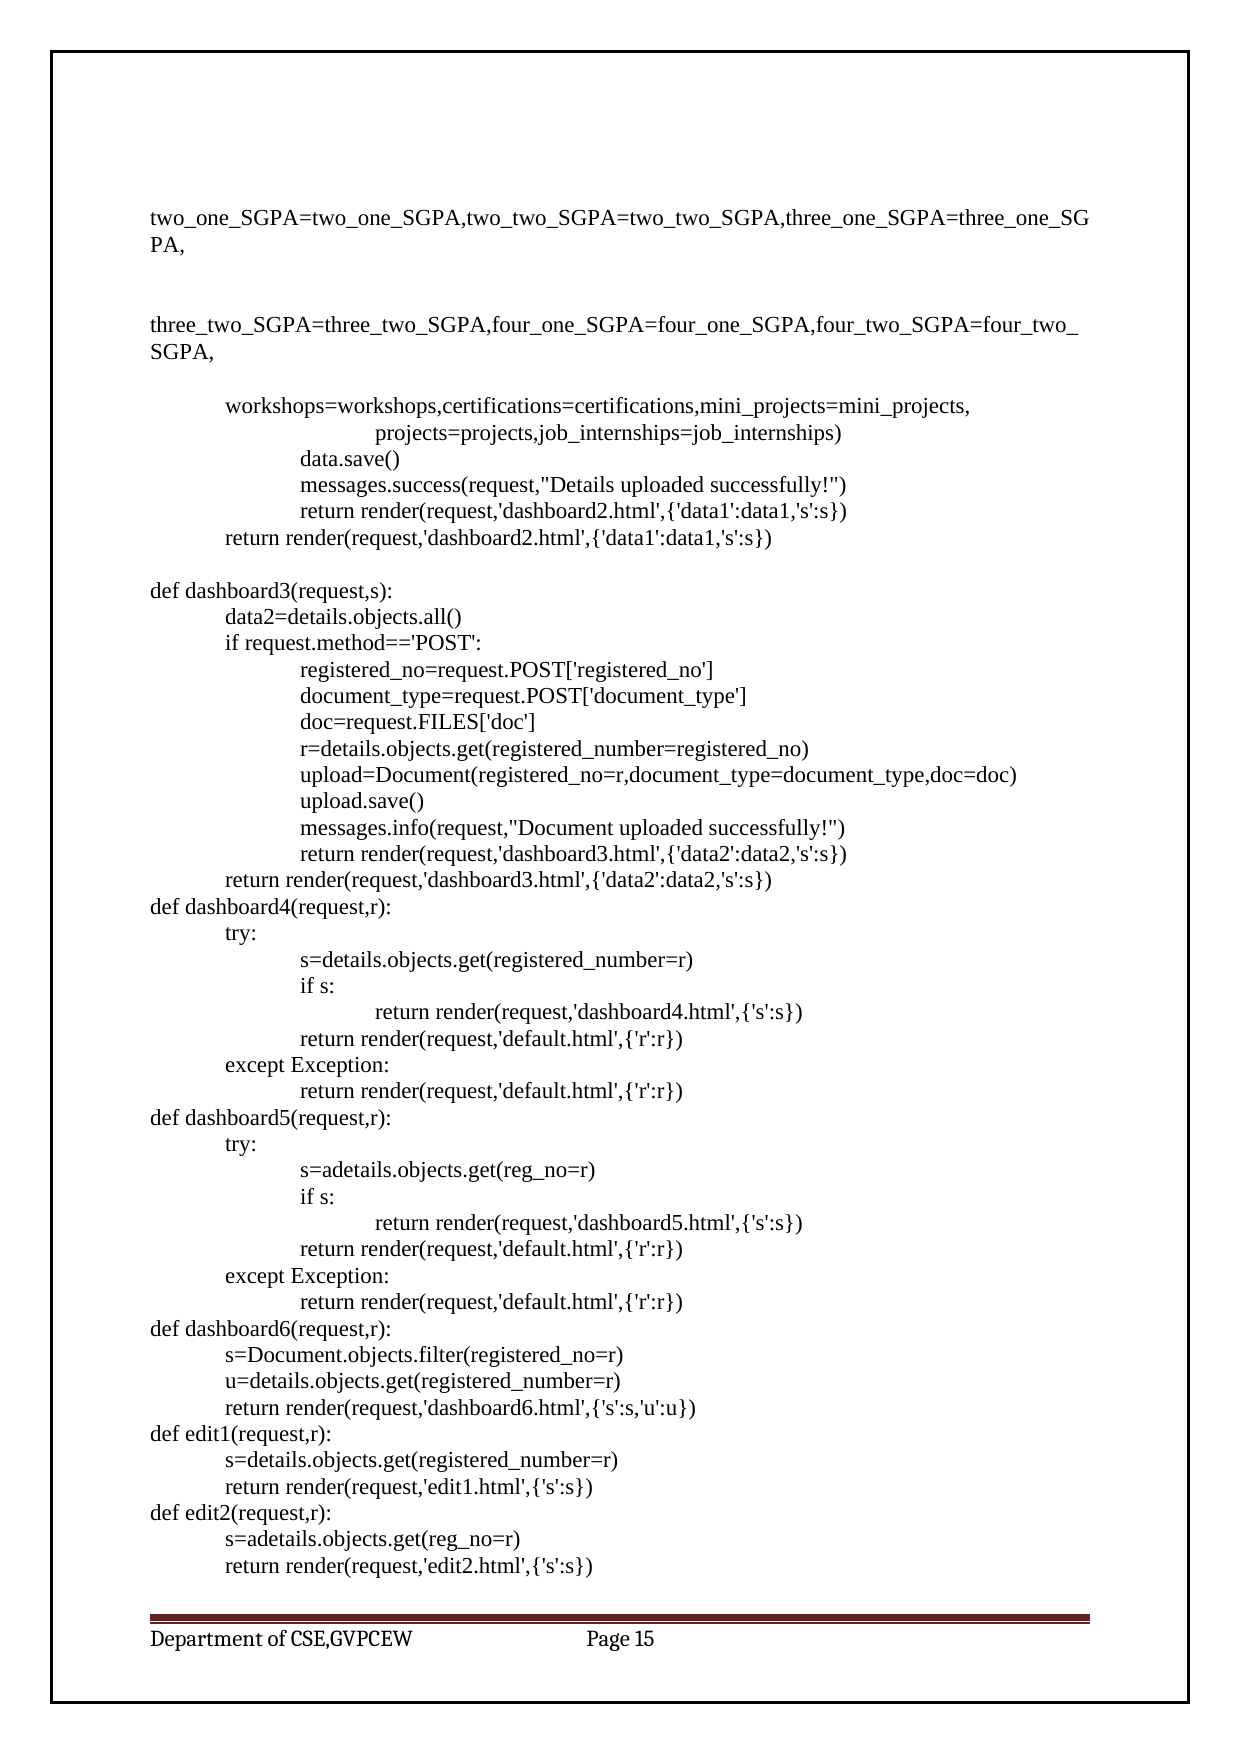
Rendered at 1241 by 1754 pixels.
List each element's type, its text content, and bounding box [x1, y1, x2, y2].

text return render(request,'dashboard3.html',{'data2':data2,'s':s}) [150, 867, 1090, 893]
text s=adetails.objects.get(reg_no=r) [150, 1525, 1090, 1552]
text s=adetails.objects.get(reg_no=r) [150, 1156, 1090, 1183]
text return render(request,'default.html',{'r':r}) [150, 1025, 1090, 1051]
text two_one_SGPA=two_one_SGPA,two_two_SGPA=two_two_SGPA,three_one_SGPA=three_one_SGPA, [150, 150, 1090, 257]
text try: [150, 919, 1090, 946]
text doc=request.FILES['doc'] [150, 708, 1090, 735]
text return render(request,'dashboard2.html',{'data1':data1,'s':s}) [150, 498, 1090, 524]
text return render(request,'dashboard3.html',{'data2':data2,'s':s}) [150, 840, 1090, 867]
text except Exception: [150, 1051, 1090, 1077]
text return render(request,'default.html',{'r':r}) [150, 1288, 1090, 1314]
text workshops=workshops,certifications=certifications,mini_projects=mini_projects, [150, 364, 1090, 418]
text data.save() [150, 445, 1090, 471]
text s=Document.objects.filter(registered_no=r) [150, 1341, 1090, 1367]
text try: [150, 1130, 1090, 1156]
text return render(request,'dashboard5.html',{'s':s}) [150, 1209, 1090, 1236]
text def dashboard4(request,r): [150, 893, 1090, 919]
text registered_no=request.POST['registered_no'] [150, 656, 1090, 682]
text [150, 1446, 1090, 1473]
text if s: [150, 972, 1090, 998]
text u=details.objects.get(registered_number=r) [150, 1367, 1090, 1394]
text def dashboard3(request,s): [150, 577, 1090, 603]
text def edit2(request,r): [150, 1499, 1090, 1525]
text return render(request,'dashboard2.html',{'data1':data1,'s':s}) [150, 524, 1090, 550]
text def edit1(request,r): [150, 1420, 1090, 1446]
text messages.info(request,"Document uploaded successfully!") [150, 814, 1090, 840]
text messages.success(request,"Details uploaded successfully!") [150, 471, 1090, 498]
text document_type=request.POST['document_type'] [150, 682, 1090, 708]
text return render(request,'dashboard4.html',{'s':s}) [150, 998, 1090, 1025]
text return render(request,'dashboard6.html',{'s':s,'u':u}) [150, 1394, 1090, 1420]
text upload=Document(registered_no=r,document_type=document_type,doc=doc) [150, 761, 1090, 787]
text r=details.objects.get(registered_number=registered_no) [150, 735, 1090, 761]
text s=details.objects.get(registered_number=r) [150, 946, 1090, 972]
text return render(request,'default.html',{'r':r}) [150, 1077, 1090, 1104]
text data2=details.objects.all() [150, 603, 1090, 629]
text if request.method=='POST': [150, 629, 1090, 656]
text return render(request,'default.html',{'r':r}) [150, 1236, 1090, 1262]
text def dashboard5(request,r): [150, 1104, 1090, 1130]
text return render(request,'edit1.html',{'s':s}) [150, 1473, 1090, 1499]
text if s: [150, 1183, 1090, 1209]
text def dashboard6(request,r): [150, 1314, 1090, 1341]
text upload.save() [150, 787, 1090, 814]
text except Exception: [150, 1262, 1090, 1288]
text three_two_SGPA=three_two_SGPA,four_one_SGPA=four_one_SGPA,four_two_SGPA=four_two_SGPA, [150, 257, 1090, 364]
text return render(request,'edit2.html',{'s':s}) [150, 1552, 1090, 1578]
text projects=projects,job_internships=job_internships) [150, 418, 1090, 445]
